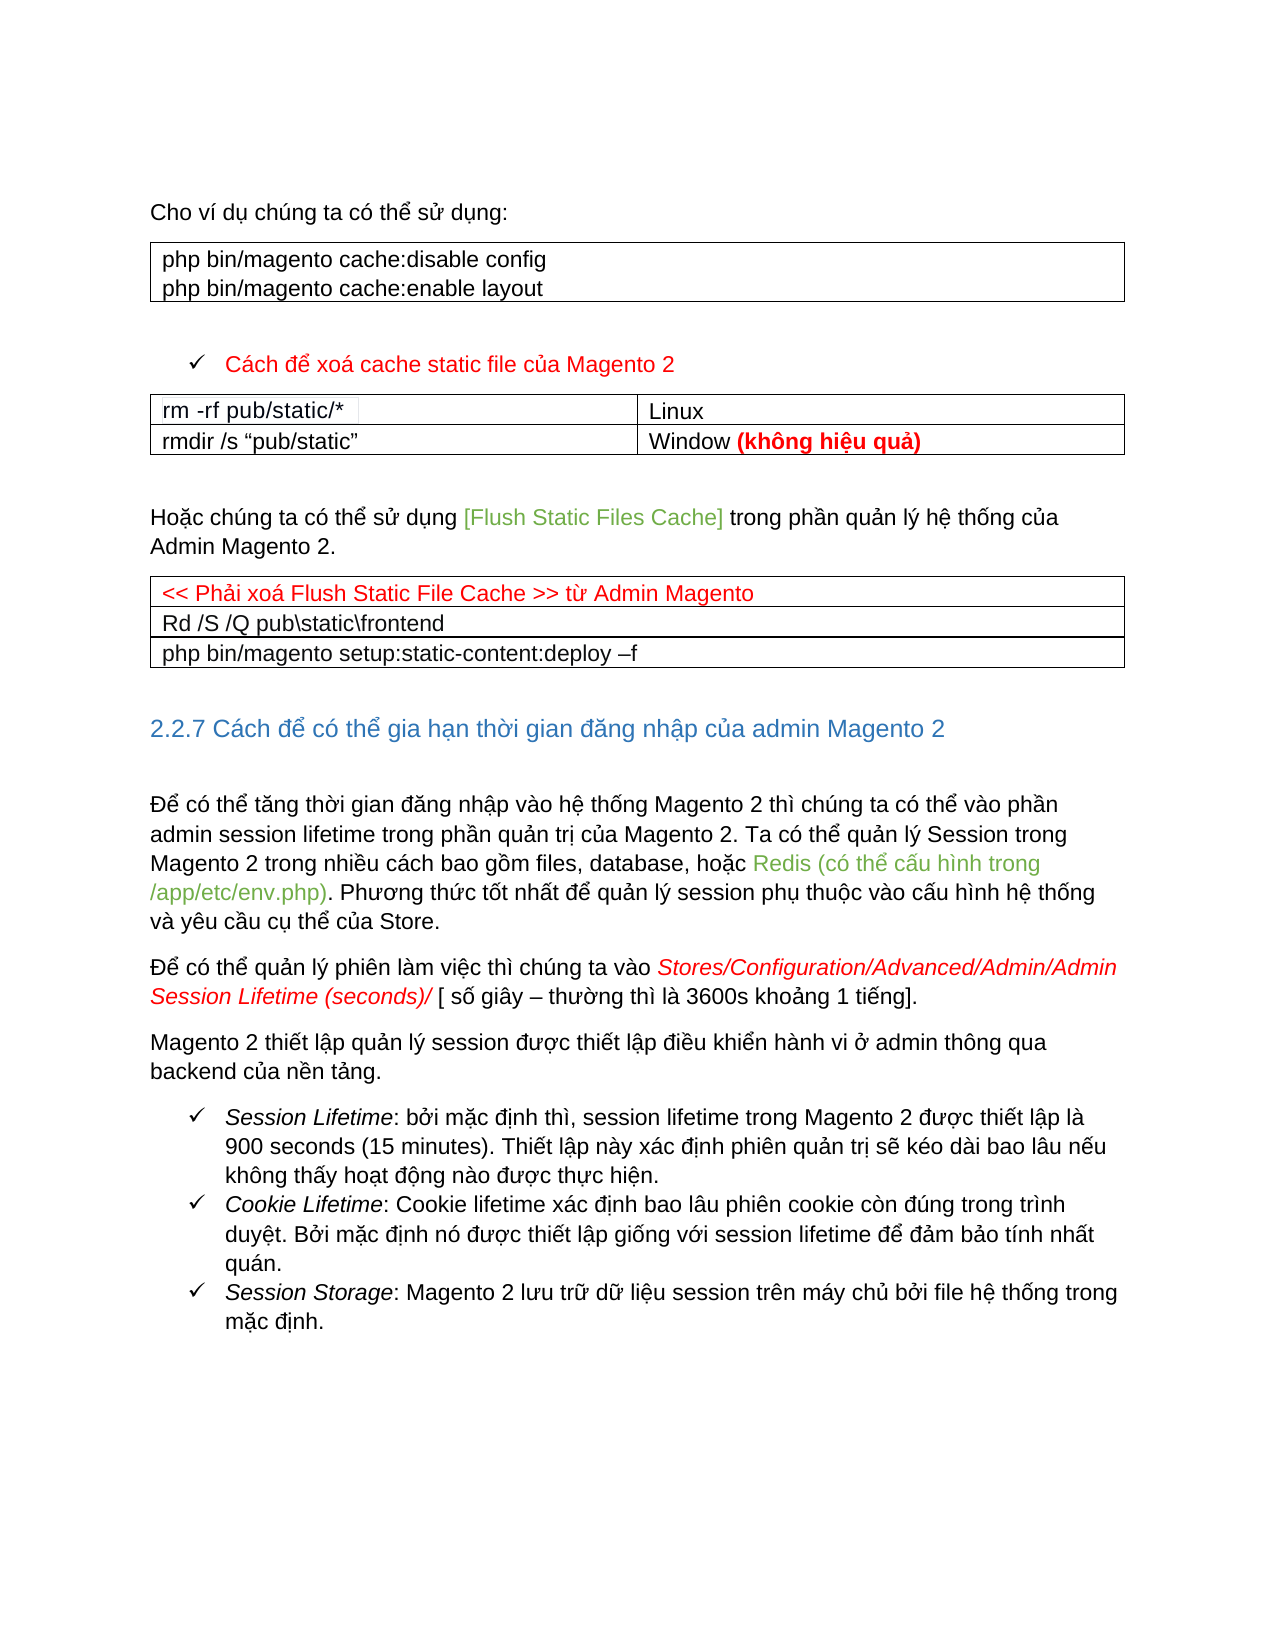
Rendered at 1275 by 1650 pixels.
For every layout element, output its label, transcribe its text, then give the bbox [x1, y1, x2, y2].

table_header << Phải xoá Flush Static File Cache >> từ Admin Magento [151, 577, 1124, 606]
text Để có thể tăng thời gian đăng nhập vào hệ thống Magento 2 thì chúng ta có thể vào phần admin session lifetime trong phần quản trị của Magento 2. Ta có thể quản lý Session trong Magento 2 trong nhiều cách bao gồm files, database, hoặc Redis (có thể cấu hình trong /app/etc/env.php). Phương thức tốt nhất để quản lý session phụ thuộc vào cấu hình hệ thống và yêu cầu cụ thể của Store. [150, 788, 1125, 934]
table_cell Rd /S /Q pub\static\frontend [151, 607, 1124, 636]
text Magento 2 thiết lập quản lý session được thiết lập điều khiển hành vi ở admin thông qua backend của nền tảng. [150, 1026, 1125, 1084]
text Để có thể quản lý phiên làm việc thì chúng ta vào Stores/Configuration/Advanced/Admin/Admin Session Lifetime (seconds)/ [ số giây – thường thì là 3600s khoảng 1 tiếng]. [150, 951, 1125, 1009]
table_header Linux [638, 395, 1124, 424]
list Cookie Lifetime: Cookie lifetime xác định bao lâu phiên cookie còn đúng trong trình duyệt. Bởi mặc định nó được thiết lập giống với session lifetime để đảm bảo tính nhất quán. [187, 1188, 1125, 1276]
subtitle 2.2.7 Cách để có thể gia hạn thời gian đăng nhập của admin Magento 2 [150, 713, 1125, 743]
list Cách để xoá cache static file của Magento 2 [187, 348, 1125, 377]
table_header php bin/magento cache:disable config php bin/magento cache:enable layout [151, 243, 1124, 301]
list Session Storage: Magento 2 lưu trữ dữ liệu session trên máy chủ bởi file hệ thống trong mặc định. [187, 1276, 1125, 1334]
table_cell php bin/magento setup:static-content:deploy –f [151, 638, 1124, 667]
list Session Lifetime: bởi mặc định thì, session lifetime trong Magento 2 được thiết lập là 900 seconds (15 minutes). Thiết lập này xác định phiên quản trị sẽ kéo dài bao lâu nếu không thấy hoạt động nào được thực hiện. [187, 1101, 1125, 1188]
text Cho ví dụ chúng ta có thể sử dụng: [150, 196, 1125, 225]
table_header rm -rf pub/static/* [151, 395, 637, 424]
text Hoặc chúng ta có thể sử dụng [Flush Static Files Cache] trong phần quản lý hệ thống của Admin Magento 2. [150, 501, 1125, 559]
table_cell Window (không hiệu quả) [638, 425, 1124, 454]
table_cell rmdir /s “pub/static” [151, 425, 637, 454]
